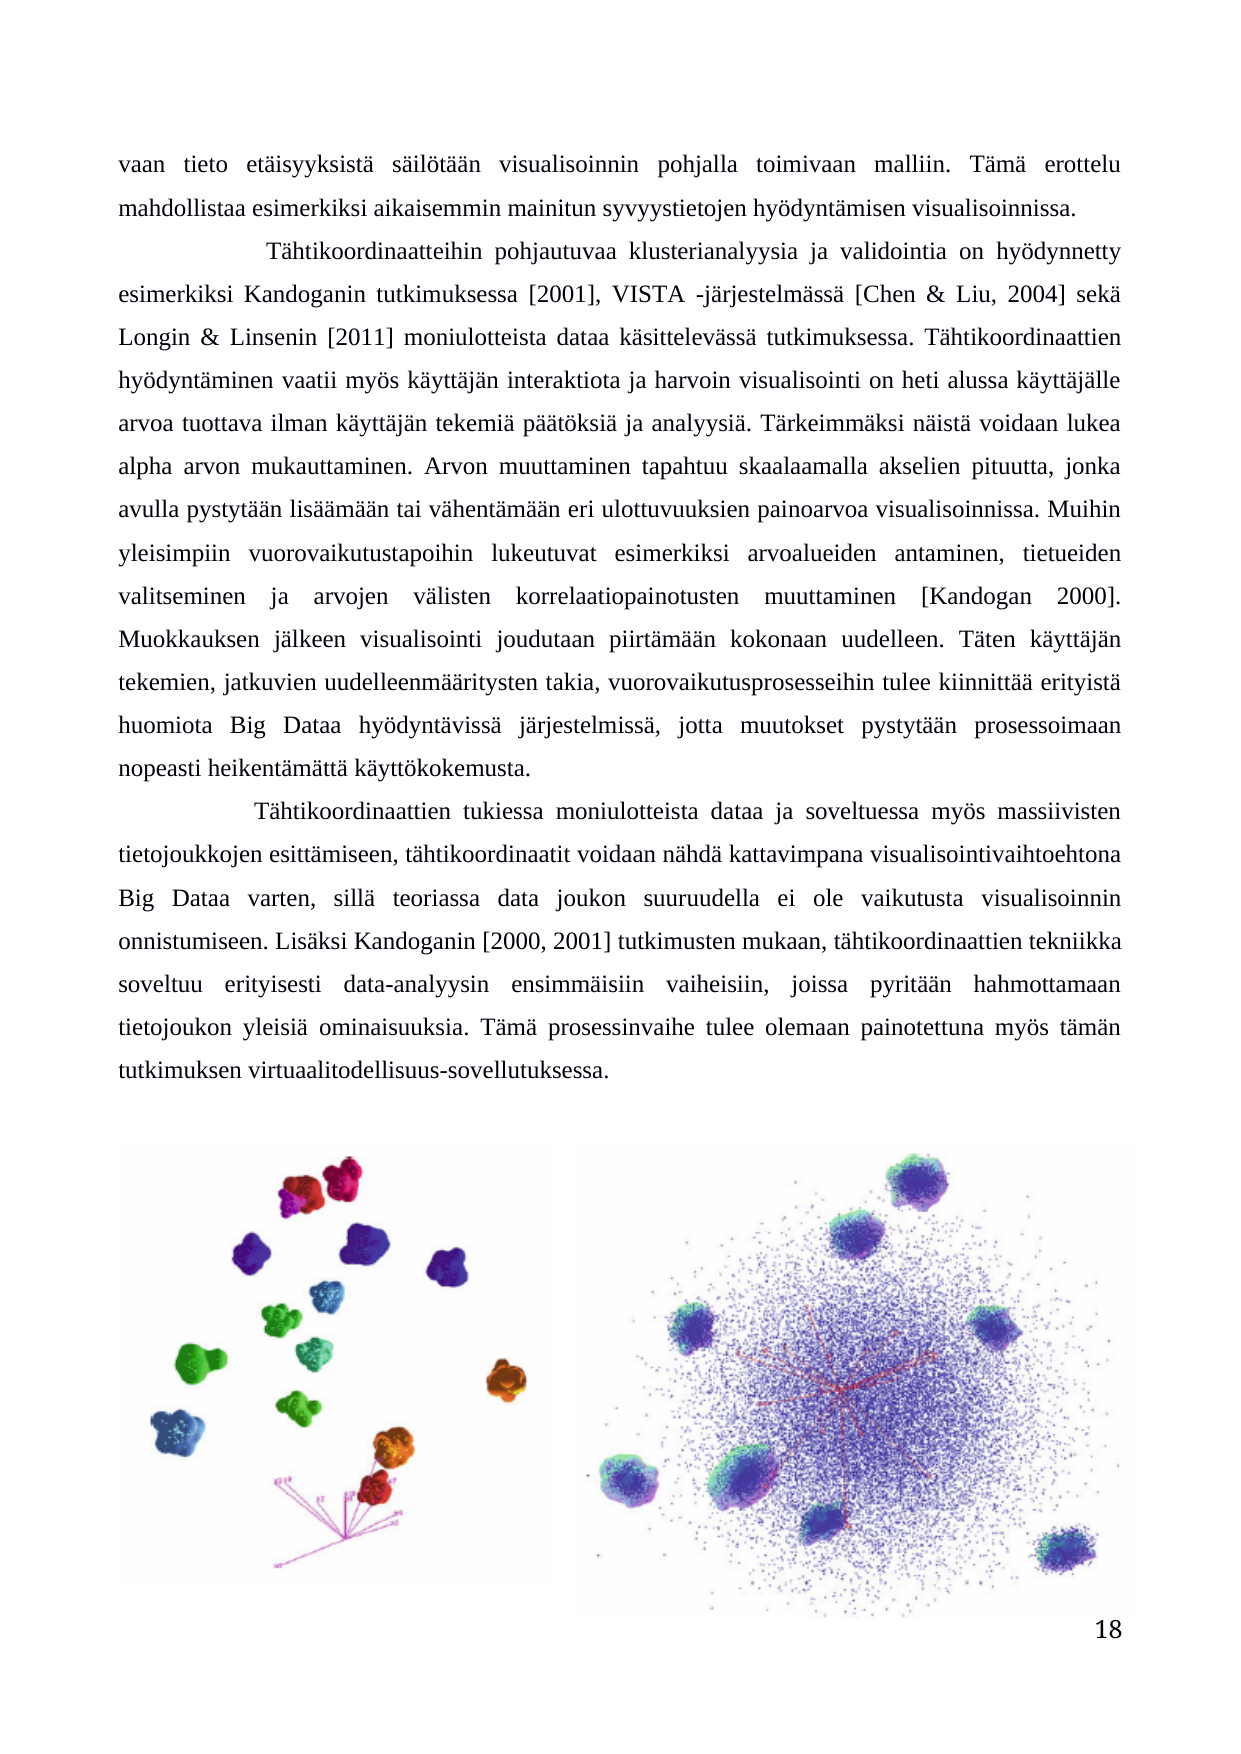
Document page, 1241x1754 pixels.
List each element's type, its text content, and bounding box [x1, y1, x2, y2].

text Tähtikoordinaattien tukiessa moniulotteista dataa ja soveltuessa myös massiivisten tietojoukkojen esittämiseen, tähtikoordinaatit voidaan nähdä kattavimpana visualisointivaihtoehtona Big Dataa varten, sillä teoriassa data joukon suuruudella ei ole vaikutusta visualisoinnin onnistumiseen. Lisäksi Kandoganin [2000, 2001] tutkimusten mukaan, tähtikoordinaattien tekniikka soveltuu erityisesti data-analyysin ensimmäisiin vaiheisiin, joissa pyritään hahmottamaan tietojoukon yleisiä ominaisuuksia. Tämä prosessinvaihe tulee olemaan painotettuna myös tämän tutkimuksen virtuaalitodellisuus-sovellutuksessa. [118, 796, 1122, 1084]
picture [571, 1140, 1135, 1619]
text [118, 149, 1122, 221]
picture [118, 1141, 553, 1584]
text Tähtikoordinaatteihin pohjautuvaa klusterianalyysia ja validointia on hyödynnetty esimerkiksi Kandoganin tutkimuksessa [2001], VISTA -järjestelmässä [Chen & Liu, 2004] sekä Longin & Linsenin [2011] moniulotteista dataa käsittelevässä tutkimuksessa. Tähtikoordinaattien hyödyntäminen vaatii myös käyttäjän interaktiota ja harvoin visualisointi on heti alussa käyttäjälle arvoa tuottava ilman käyttäjän tekemiä päätöksiä ja analyysiä. Tärkeimmäksi näistä voidaan lukea alpha arvon mukauttaminen. Arvon muuttaminen tapahtuu skaalaamalla akselien pituutta, jonka avulla pystytään lisäämään tai vähentämään eri ulottuvuuksien painoarvoa visualisoinnissa. Muihin yleisimpiin vuorovaikutustapoihin lukeutuvat esimerkiksi arvoalueiden antaminen, tietueiden valitseminen ja arvojen välisten korrelaatiopainotusten muuttaminen [Kandogan 2000]. Muokkauksen jälkeen visualisointi joudutaan piirtämään kokonaan uudelleen. Täten käyttäjän tekemien, jatkuvien uudelleenmääritysten takia, vuorovaikutusprosesseihin tulee kiinnittää erityistä huomiota Big Dataa hyödyntävissä järjestelmissä, jotta muutokset pystytään prosessoimaan nopeasti heikentämättä käyttökokemusta. [118, 236, 1122, 782]
